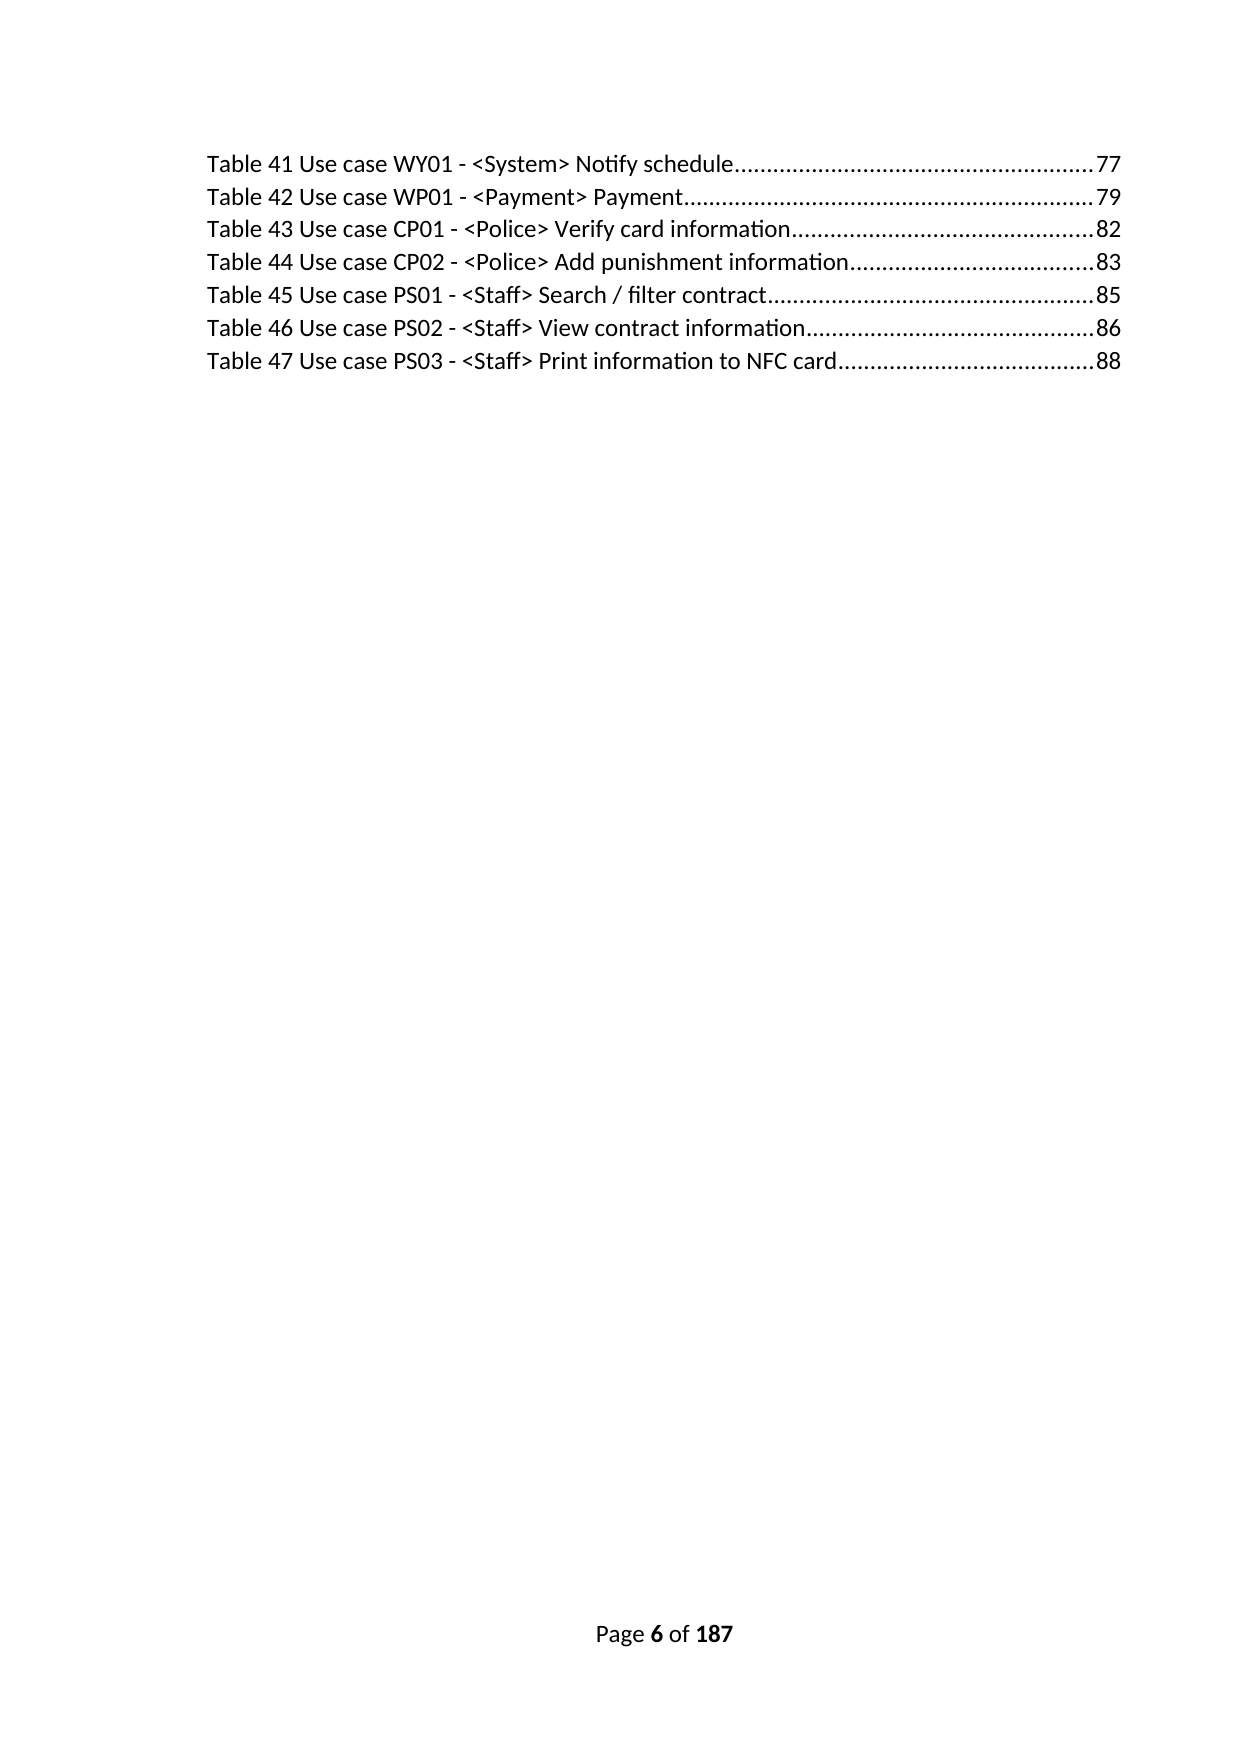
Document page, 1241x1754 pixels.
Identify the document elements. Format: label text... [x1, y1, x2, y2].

text Table 41 Use case WY01 - <System> Notify schedule 77 [207, 148, 1122, 178]
text Table 46 Use case PS02 - <Staff> View contract information 86 [207, 312, 1122, 343]
text Table 42 Use case WP01 - <Payment> Payment 79 [207, 181, 1122, 211]
text Table 47 Use case PS03 - <Staff> Print information to NFC card 88 [207, 345, 1122, 376]
text Table 43 Use case CP01 - <Police> Verify card information 82 [207, 213, 1122, 244]
text Table 44 Use case CP02 - <Police> Add punishment information 83 [207, 246, 1122, 277]
text Table 45 Use case PS01 - <Staff> Search / filter contract 85 [207, 279, 1122, 310]
